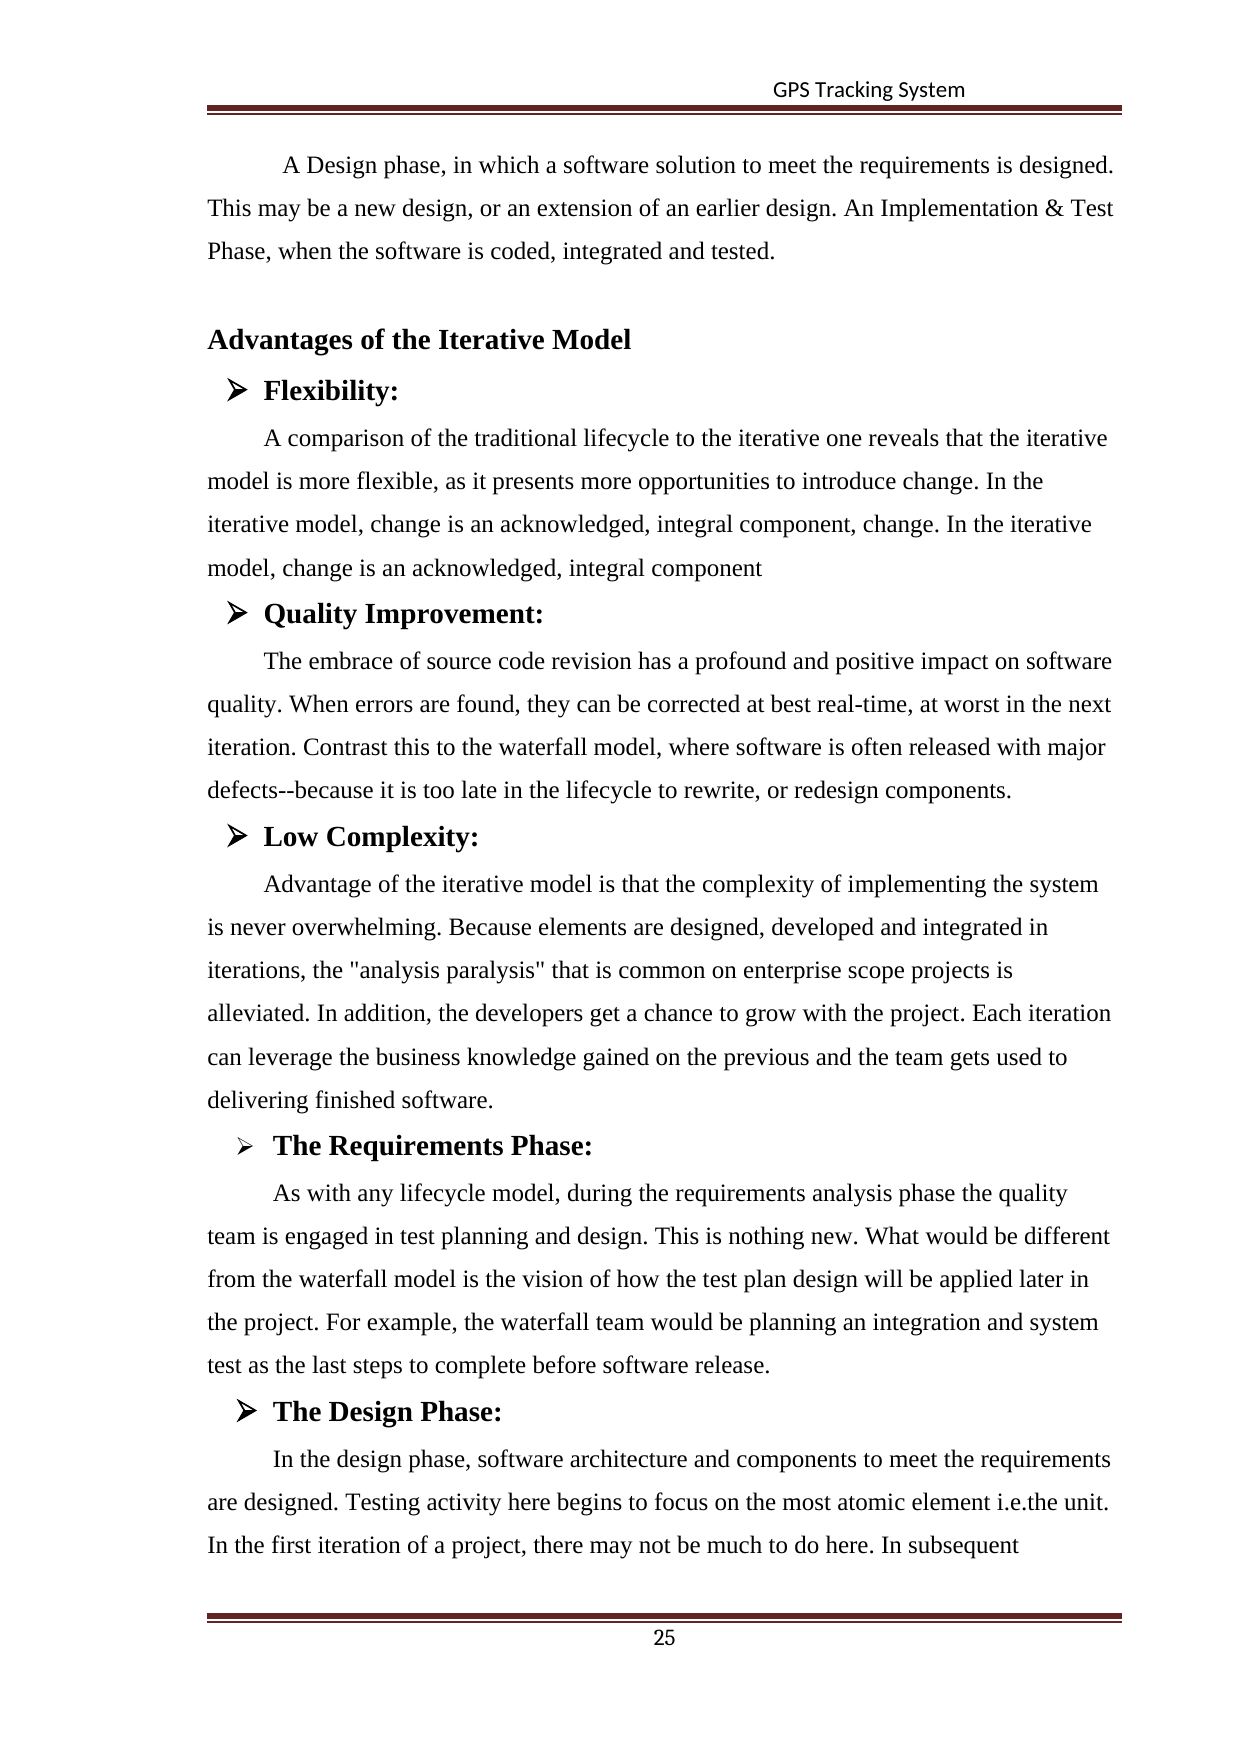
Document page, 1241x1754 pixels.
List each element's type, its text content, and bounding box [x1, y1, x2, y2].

text A Design phase, in which a software solution to meet the requirements is designed. This may be a new design, or an extension of an earlier design. An Implementation & Test Phase, when the software is coded, integrated and tested. [207, 150, 1122, 265]
list Flexibility: [226, 373, 1122, 406]
list The Design Phase: [235, 1394, 1122, 1427]
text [207, 1444, 1122, 1559]
text The embrace of source code revision has a profound and positive impact on software quality. When errors are found, they can be corrected at best real-time, at worst in the next iteration. Contrast this to the waterfall model, where software is often released with major defects--because it is too late in the lifecycle to rewrite, or redesign components. [207, 646, 1122, 804]
text A comparison of the traditional lifecycle to the iterative one reveals that the iterative model is more flexible, as it presents more opportunities to introduce change. In the iterative model, change is an acknowledged, integral component, change. In the iterative model, change is an acknowledged, integral component [207, 423, 1122, 581]
list Quality Improvement: [226, 596, 1122, 629]
list Low Complexity: [226, 819, 1122, 852]
text Advantage of the iterative model is that the complexity of implementing the system is never overwhelming. Because elements are designed, developed and integrated in iterations, the "analysis paralysis" that is common on enterprise scope projects is alleviated. In addition, the developers get a chance to grow with the project. Each iteration can leverage the business knowledge gained on the previous and the team gets used to delivering finished software. [207, 869, 1122, 1113]
text As with any lifecycle model, during the requirements analysis phase the quality team is engaged in test planning and design. This is nothing new. What would be different from the waterfall model is the vision of how the test plan design will be applied later in the project. For example, the waterfall team would be planning an integration and system test as the last steps to complete before software release. [207, 1178, 1122, 1379]
text Advantages of the Iterative Model [207, 322, 1122, 356]
list The Requirements Phase: [235, 1128, 1122, 1161]
